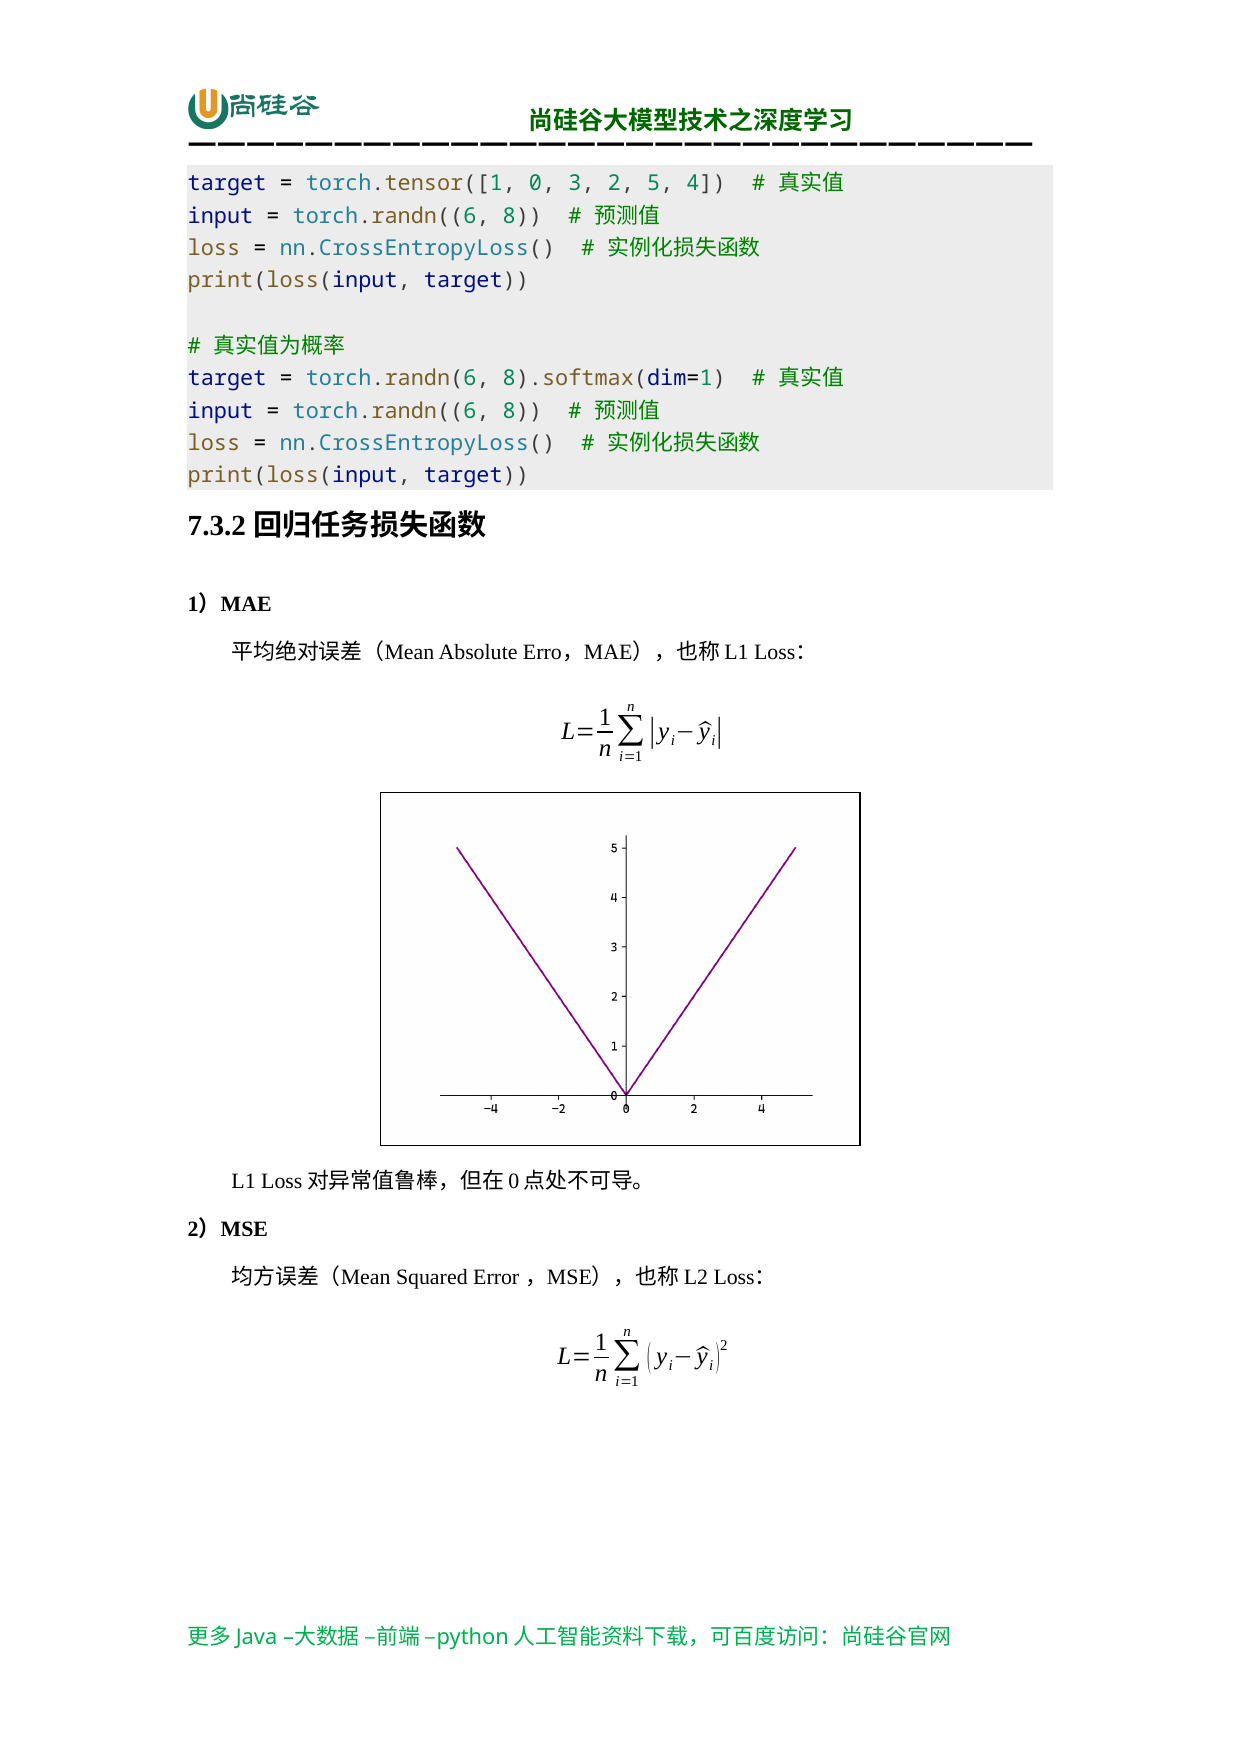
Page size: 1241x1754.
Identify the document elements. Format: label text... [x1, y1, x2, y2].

text 回归任务损失函数 [187, 490, 1053, 555]
text target = torch.randn(6, 8).softmax(dim=1) # 真实值 [187, 360, 1053, 392]
text L1 Loss对异常值鲁棒，但在0点处不可导。 [187, 1162, 1053, 1195]
text print(loss(input, target)) [187, 262, 1053, 295]
text 均方误差（Mean Squared Error ，MSE），也称L2 Loss： [187, 1259, 1053, 1291]
text target = torch.tensor([1, 0, 3, 2, 5, 4]) # 真实值 [187, 165, 1053, 197]
text input = torch.randn((6, 8)) # 预测值 [187, 392, 1053, 425]
text loss = nn.CrossEntropyLoss() # 实例化损失函数 [187, 425, 1053, 457]
text MSE [187, 1211, 1053, 1243]
text 平均绝对误差（Mean Absolute Erro，MAE），也称L1 Loss： [231, 634, 1053, 666]
text input = torch.randn((6, 8)) # 预测值 [187, 197, 1053, 230]
text print(loss(input, target)) [187, 457, 1053, 490]
picture [187, 88, 321, 130]
text MAE [187, 585, 1053, 618]
text # 真实值为概率 [187, 327, 1053, 360]
picture [381, 793, 859, 1145]
text loss = nn.CrossEntropyLoss() # 实例化损失函数 [187, 230, 1053, 262]
